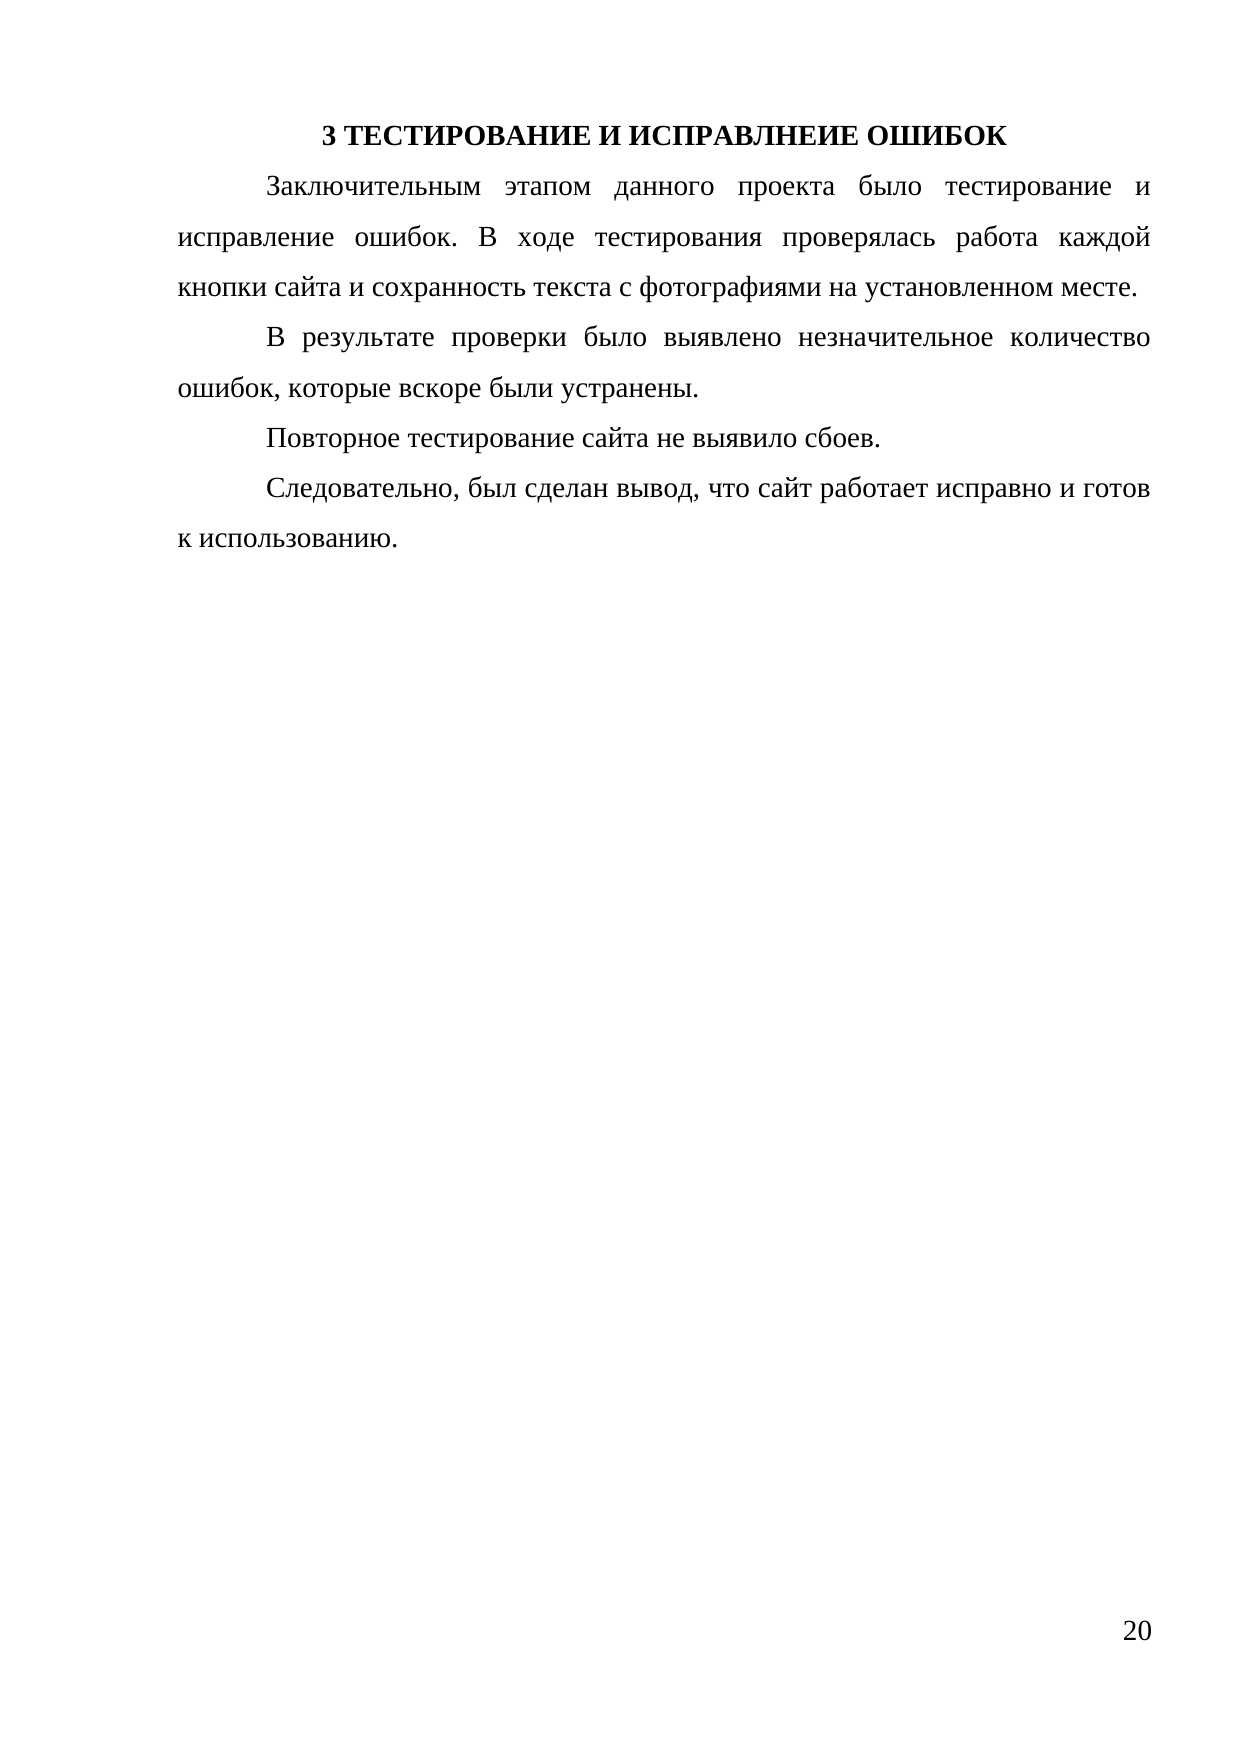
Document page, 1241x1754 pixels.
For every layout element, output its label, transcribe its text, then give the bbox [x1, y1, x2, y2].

text Заключительным этапом данного проекта было тестирование и исправление ошибок. В ходе тестирования проверялась работа каждой кнопки сайта и сохранность текста с фотографиями на установленном месте. [177, 168, 1152, 303]
text Следовательно, был сделан вывод, что сайт работает исправно и готов к использованию. [177, 470, 1152, 554]
text В результате проверки было выявлено незначительное количество ошибок, которые вскоре были устранены. [177, 319, 1152, 403]
subtitle 3 ТЕСТИРОВАНИЕ И ИСПРАВЛНЕИЕ ОШИБОК [177, 118, 1152, 152]
text Повторное тестирование сайта не выявило сбоев. [177, 420, 1152, 453]
